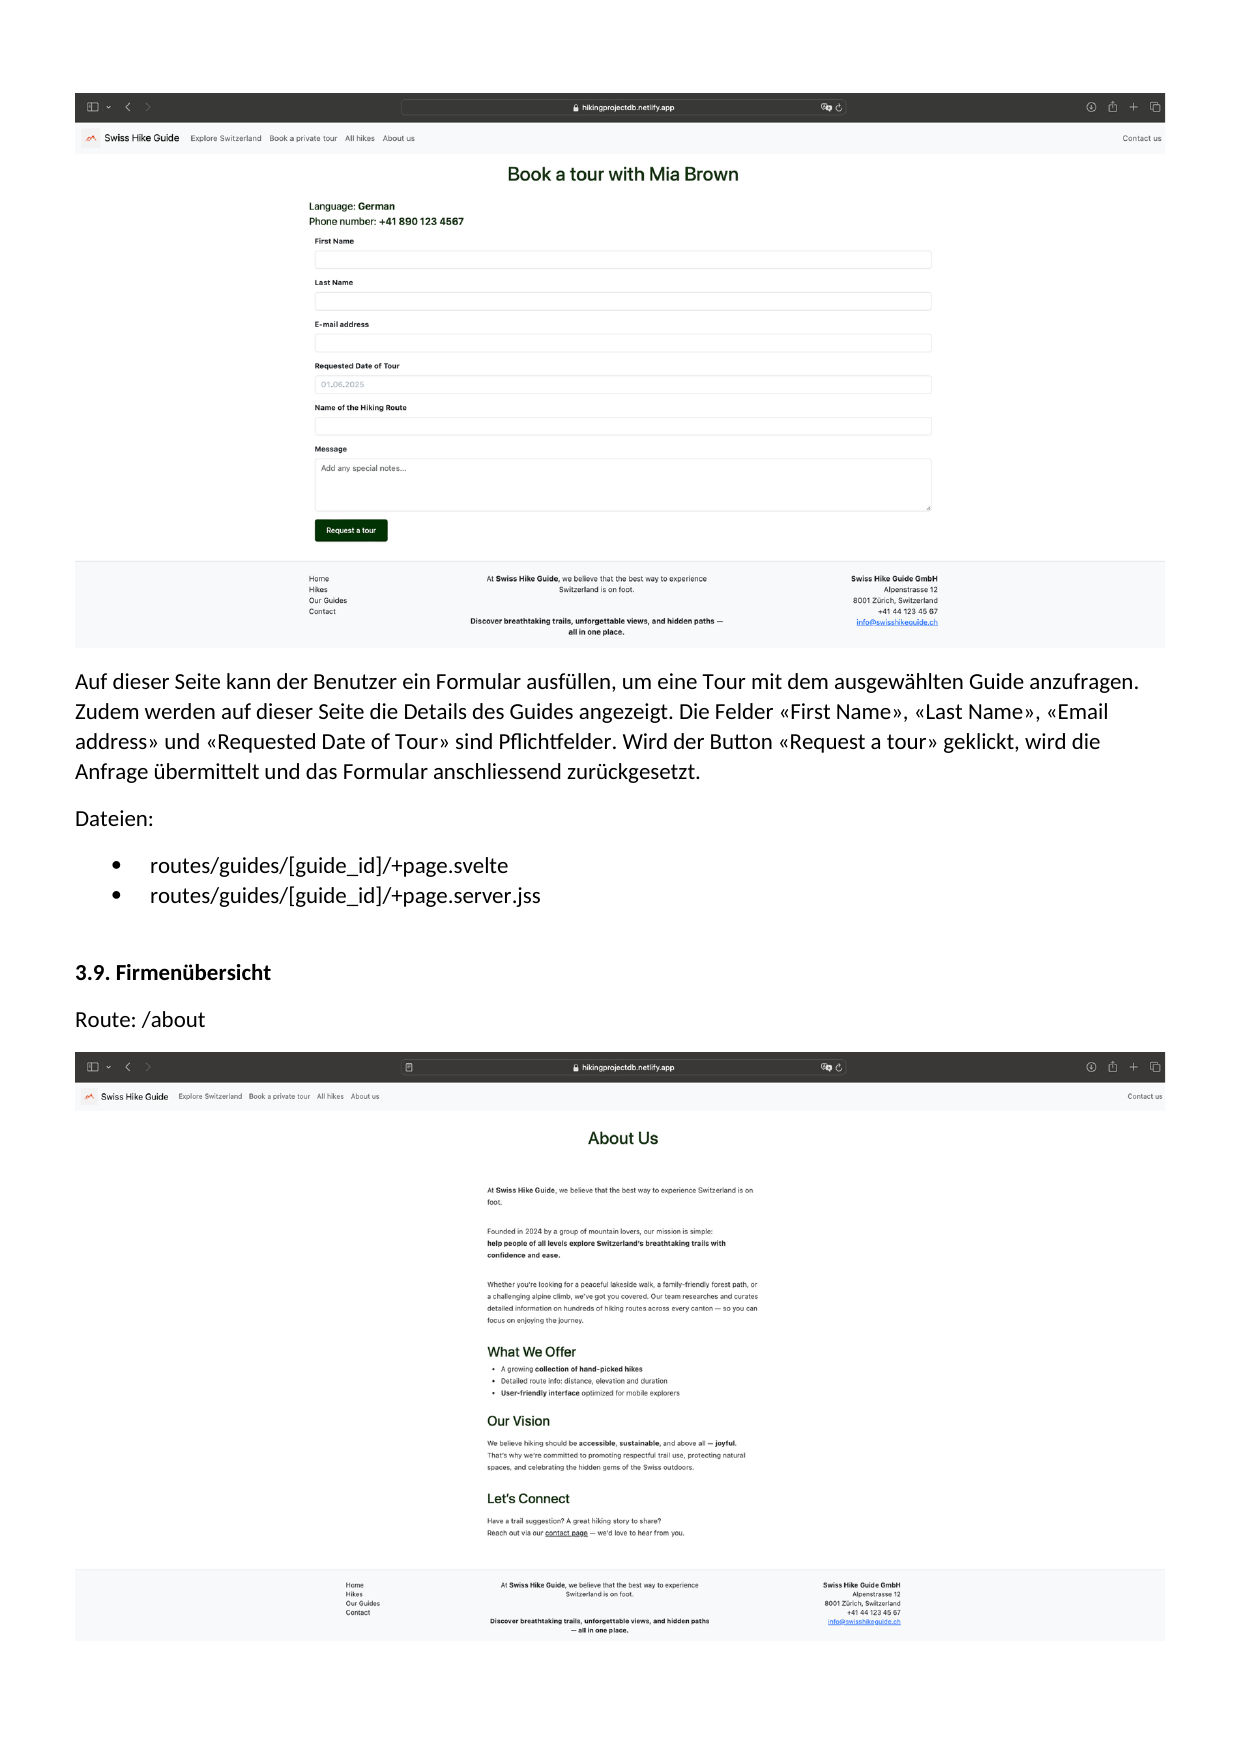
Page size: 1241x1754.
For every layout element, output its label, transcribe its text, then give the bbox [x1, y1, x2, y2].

picture [75, 1052, 1166, 1641]
picture [75, 93, 1166, 648]
text Dateien: [75, 804, 1165, 832]
list routes/guides/[guide_id]/+page.server.jss [112, 881, 1165, 909]
text Route: /about [75, 1005, 1165, 1033]
text 3.9. Firmenübersicht [75, 958, 1165, 987]
text Auf dieser Seite kann der Benutzer ein Formular ausfüllen, um eine Tour mit dem ausgewählten Guide anzufragen. Zudem werden auf dieser Seite die Details des Guides angezeigt. Die Felder «First Name», «Last Name», «Email address» und «Requested Date of Tour» sind Pflichtfelder. Wird der Button «Request a tour» geklickt, wird die Anfrage übermittelt und das Formular anschliessend zurückgesetzt. [75, 667, 1165, 786]
list routes/guides/[guide_id]/+page.svelte [112, 851, 1165, 879]
